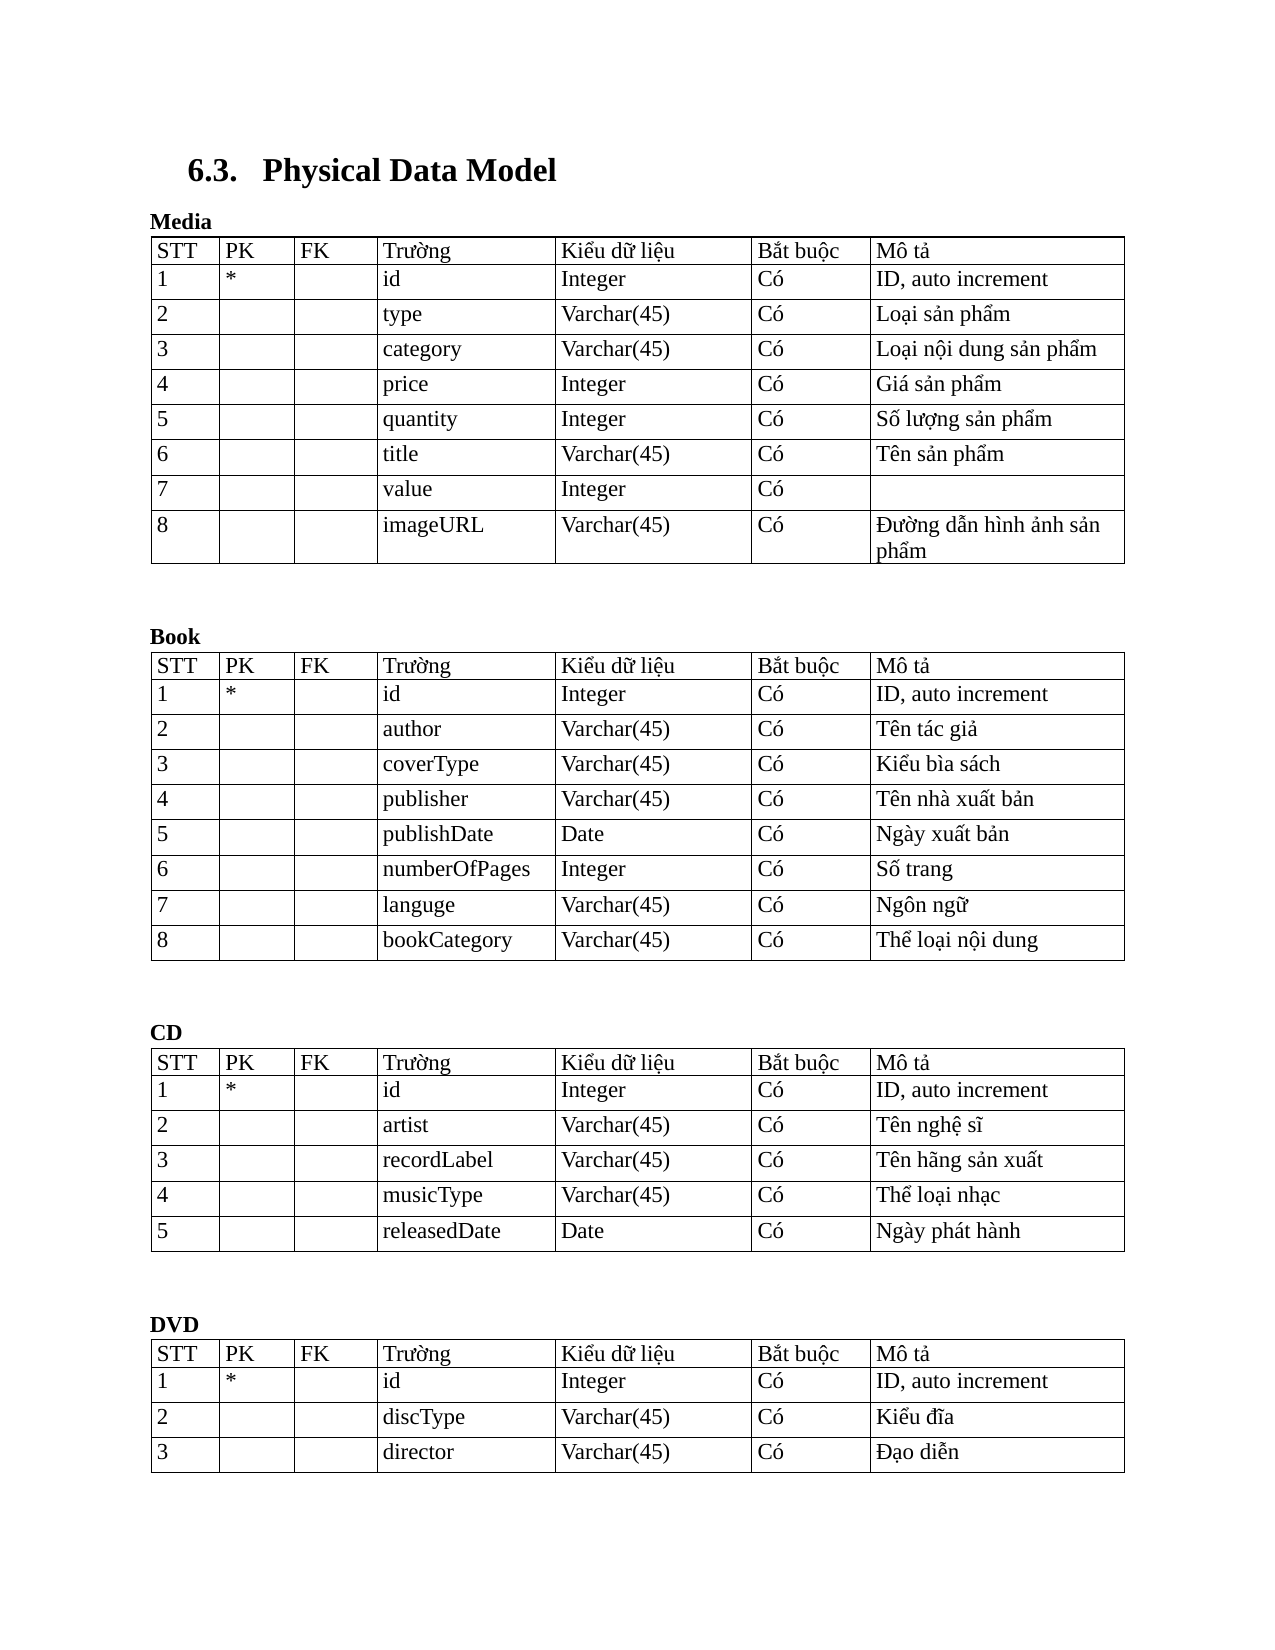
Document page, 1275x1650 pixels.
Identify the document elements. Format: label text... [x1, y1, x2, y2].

table_cell [220, 1182, 294, 1216]
table_cell Có [752, 1076, 870, 1110]
table_cell discType [378, 1403, 555, 1437]
table_cell * [220, 265, 294, 299]
table_cell 2 [152, 300, 219, 334]
table_cell Integer [556, 370, 751, 404]
table_header Kiểu dữ liệu [556, 1049, 751, 1075]
table_cell Có [752, 856, 870, 889]
table_cell Kiểu đĩa [871, 1403, 1124, 1437]
table_cell 5 [152, 820, 219, 854]
table_cell Có [752, 820, 870, 854]
table_cell [295, 1403, 377, 1437]
table_header Mô tả [871, 238, 1124, 264]
table_header STT [152, 238, 219, 264]
table_cell Varchar(45) [556, 300, 751, 334]
table_cell Loại nội dung sản phẩm [871, 335, 1124, 369]
table_cell Varchar(45) [556, 715, 751, 749]
table_cell Có [752, 1146, 870, 1181]
table_cell recordLabel [378, 1146, 555, 1181]
table_cell Varchar(45) [556, 1182, 751, 1216]
table_cell ID, auto increment [871, 265, 1124, 299]
table_cell Loại sản phẩm [871, 300, 1124, 334]
text CD [149, 1019, 1125, 1046]
table_cell Date [556, 1217, 751, 1251]
table_cell [295, 335, 377, 369]
table_cell [220, 440, 294, 474]
table_cell Integer [556, 856, 751, 889]
table_cell 8 [152, 926, 219, 960]
table_cell Có [752, 476, 870, 509]
table_cell [220, 1146, 294, 1181]
table_header FK [295, 1340, 377, 1367]
table_cell Integer [556, 405, 751, 439]
table_header PK [220, 1049, 294, 1075]
table_cell [220, 715, 294, 749]
table_cell publisher [378, 785, 555, 819]
table_cell ID, auto increment [871, 1368, 1124, 1402]
table_cell 4 [152, 370, 219, 404]
table_cell Có [752, 1368, 870, 1402]
table_header Bắt buộc [752, 238, 870, 264]
table_cell ID, auto increment [871, 1076, 1124, 1110]
table_cell 6 [152, 440, 219, 474]
table_cell [295, 891, 377, 925]
table_cell [295, 440, 377, 474]
table_cell [220, 370, 294, 404]
table_cell Integer [556, 1076, 751, 1110]
table_cell 4 [152, 785, 219, 819]
table_cell [220, 511, 294, 563]
table_cell Date [556, 820, 751, 854]
table_cell coverType [378, 750, 555, 784]
table_cell Có [752, 1111, 870, 1145]
table_cell Kiểu bìa sách [871, 750, 1124, 784]
table_cell Tên nhà xuất bản [871, 785, 1124, 819]
table_cell Integer [556, 1368, 751, 1402]
table_header STT [152, 1340, 219, 1367]
table_cell [220, 926, 294, 960]
table_header Mô tả [871, 1340, 1124, 1367]
table_cell Varchar(45) [556, 440, 751, 474]
table_cell Đạo diễn [871, 1438, 1124, 1472]
table_cell author [378, 715, 555, 749]
table_cell Thể loại nhạc [871, 1182, 1124, 1216]
table_header Kiểu dữ liệu [556, 238, 751, 264]
table_cell [295, 1146, 377, 1181]
table_cell Integer [556, 476, 751, 509]
table_cell [220, 1438, 294, 1472]
table_cell Varchar(45) [556, 891, 751, 925]
table_cell Có [752, 265, 870, 299]
table_cell [295, 405, 377, 439]
table_cell Varchar(45) [556, 750, 751, 784]
table_cell 1 [152, 680, 219, 714]
table_header STT [152, 653, 219, 679]
table_cell [220, 1111, 294, 1145]
table_cell [295, 511, 377, 563]
table_cell Có [752, 891, 870, 925]
table_cell numberOfPages [378, 856, 555, 889]
table_cell 2 [152, 1111, 219, 1145]
table_cell Có [752, 1217, 870, 1251]
table_cell 6 [152, 856, 219, 889]
table_header PK [220, 1340, 294, 1367]
table_cell [295, 750, 377, 784]
table_cell * [220, 1076, 294, 1110]
table_cell id [378, 680, 555, 714]
table_header STT [152, 1049, 219, 1075]
table_cell Integer [556, 265, 751, 299]
table_cell Tên sản phẩm [871, 440, 1124, 474]
table_cell 5 [152, 1217, 219, 1251]
table_cell director [378, 1438, 555, 1472]
table_cell bookCategory [378, 926, 555, 960]
table_cell Tên tác giả [871, 715, 1124, 749]
table_cell Số lượng sản phẩm [871, 405, 1124, 439]
table_cell Có [752, 715, 870, 749]
table_cell 1 [152, 1076, 219, 1110]
table_header FK [295, 238, 377, 264]
table_cell [220, 300, 294, 334]
table_cell [220, 1217, 294, 1251]
table_cell Varchar(45) [556, 1146, 751, 1181]
table_cell [295, 856, 377, 889]
table_header Kiểu dữ liệu [556, 1340, 751, 1367]
table_cell releasedDate [378, 1217, 555, 1251]
table_header FK [295, 653, 377, 679]
table_cell Varchar(45) [556, 1438, 751, 1472]
table_cell * [220, 1368, 294, 1402]
table_cell [295, 1217, 377, 1251]
text Book [149, 623, 1125, 649]
table_cell imageURL [378, 511, 555, 563]
table_cell [295, 1368, 377, 1402]
table_cell ID, auto increment [871, 680, 1124, 714]
table_cell Varchar(45) [556, 1111, 751, 1145]
table_cell 1 [152, 265, 219, 299]
table_header Bắt buộc [752, 1049, 870, 1075]
table_cell category [378, 335, 555, 369]
table_cell Varchar(45) [556, 335, 751, 369]
table_cell value [378, 476, 555, 509]
table_cell Đường dẫn hình ảnh sản phẩm [871, 511, 1124, 563]
table_cell [295, 476, 377, 509]
table_cell 7 [152, 891, 219, 925]
table_cell [295, 715, 377, 749]
table_cell Có [752, 680, 870, 714]
table_cell Có [752, 926, 870, 960]
table_cell [871, 476, 1124, 509]
table_header Mô tả [871, 1049, 1124, 1075]
table_cell [295, 926, 377, 960]
table_cell * [220, 680, 294, 714]
table_header FK [295, 1049, 377, 1075]
table_cell Giá sản phẩm [871, 370, 1124, 404]
table_cell Có [752, 750, 870, 784]
table_cell Có [752, 785, 870, 819]
table_cell Integer [556, 680, 751, 714]
table_cell [220, 335, 294, 369]
table_cell [295, 820, 377, 854]
table_cell [220, 891, 294, 925]
table_cell Có [752, 1403, 870, 1437]
table_header Trường [378, 238, 555, 264]
table_cell [220, 476, 294, 509]
table_cell [295, 265, 377, 299]
table_cell artist [378, 1111, 555, 1145]
table_cell Varchar(45) [556, 926, 751, 960]
table_header Bắt buộc [752, 653, 870, 679]
table_cell Ngày phát hành [871, 1217, 1124, 1251]
table_cell musicType [378, 1182, 555, 1216]
table_cell Ngôn ngữ [871, 891, 1124, 925]
table_cell id [378, 1368, 555, 1402]
table_header Kiểu dữ liệu [556, 653, 751, 679]
table_cell Varchar(45) [556, 1403, 751, 1437]
table_cell [220, 856, 294, 889]
list Physical Data Model [187, 150, 1125, 188]
table_cell Tên hãng sản xuất [871, 1146, 1124, 1181]
table_cell 2 [152, 1403, 219, 1437]
table_cell price [378, 370, 555, 404]
table_cell 8 [152, 511, 219, 563]
table_cell Varchar(45) [556, 785, 751, 819]
table_cell 3 [152, 1146, 219, 1181]
table_cell [220, 405, 294, 439]
table_cell 7 [152, 476, 219, 509]
table_cell [220, 785, 294, 819]
table_cell Số trang [871, 856, 1124, 889]
table_cell Có [752, 1182, 870, 1216]
table_header Bắt buộc [752, 1340, 870, 1367]
table_header PK [220, 238, 294, 264]
table_cell Có [752, 405, 870, 439]
table_cell Có [752, 370, 870, 404]
table_cell 3 [152, 1438, 219, 1472]
table_cell [295, 1111, 377, 1145]
table_header Mô tả [871, 653, 1124, 679]
table_cell 4 [152, 1182, 219, 1216]
table_cell 1 [152, 1368, 219, 1402]
table_cell [295, 300, 377, 334]
table_cell 2 [152, 715, 219, 749]
table_cell Có [752, 335, 870, 369]
table_header PK [220, 653, 294, 679]
table_cell [220, 820, 294, 854]
text Media [149, 208, 1125, 234]
table_cell [295, 1438, 377, 1472]
table_cell Có [752, 300, 870, 334]
table_cell title [378, 440, 555, 474]
table_cell Có [752, 1438, 870, 1472]
table_header Trường [378, 1340, 555, 1367]
table_header Trường [378, 1049, 555, 1075]
table_cell 3 [152, 750, 219, 784]
table_cell id [378, 1076, 555, 1110]
table_cell Thể loại nội dung [871, 926, 1124, 960]
table_cell languge [378, 891, 555, 925]
table_cell Ngày xuất bản [871, 820, 1124, 854]
table_cell id [378, 265, 555, 299]
table_cell 3 [152, 335, 219, 369]
table_header Trường [378, 653, 555, 679]
table_cell [295, 1182, 377, 1216]
table_cell [220, 750, 294, 784]
table_cell Có [752, 440, 870, 474]
table_cell [295, 370, 377, 404]
table_cell [220, 1403, 294, 1437]
table_cell [295, 680, 377, 714]
table_cell [295, 1076, 377, 1110]
table_cell 5 [152, 405, 219, 439]
table_cell [295, 785, 377, 819]
table_cell quantity [378, 405, 555, 439]
table_cell publishDate [378, 820, 555, 854]
text DVD [149, 1311, 1125, 1337]
table_cell Tên nghệ sĩ [871, 1111, 1124, 1145]
table_cell Varchar(45) [556, 511, 751, 563]
table_cell type [378, 300, 555, 334]
table_cell Có [752, 511, 870, 563]
